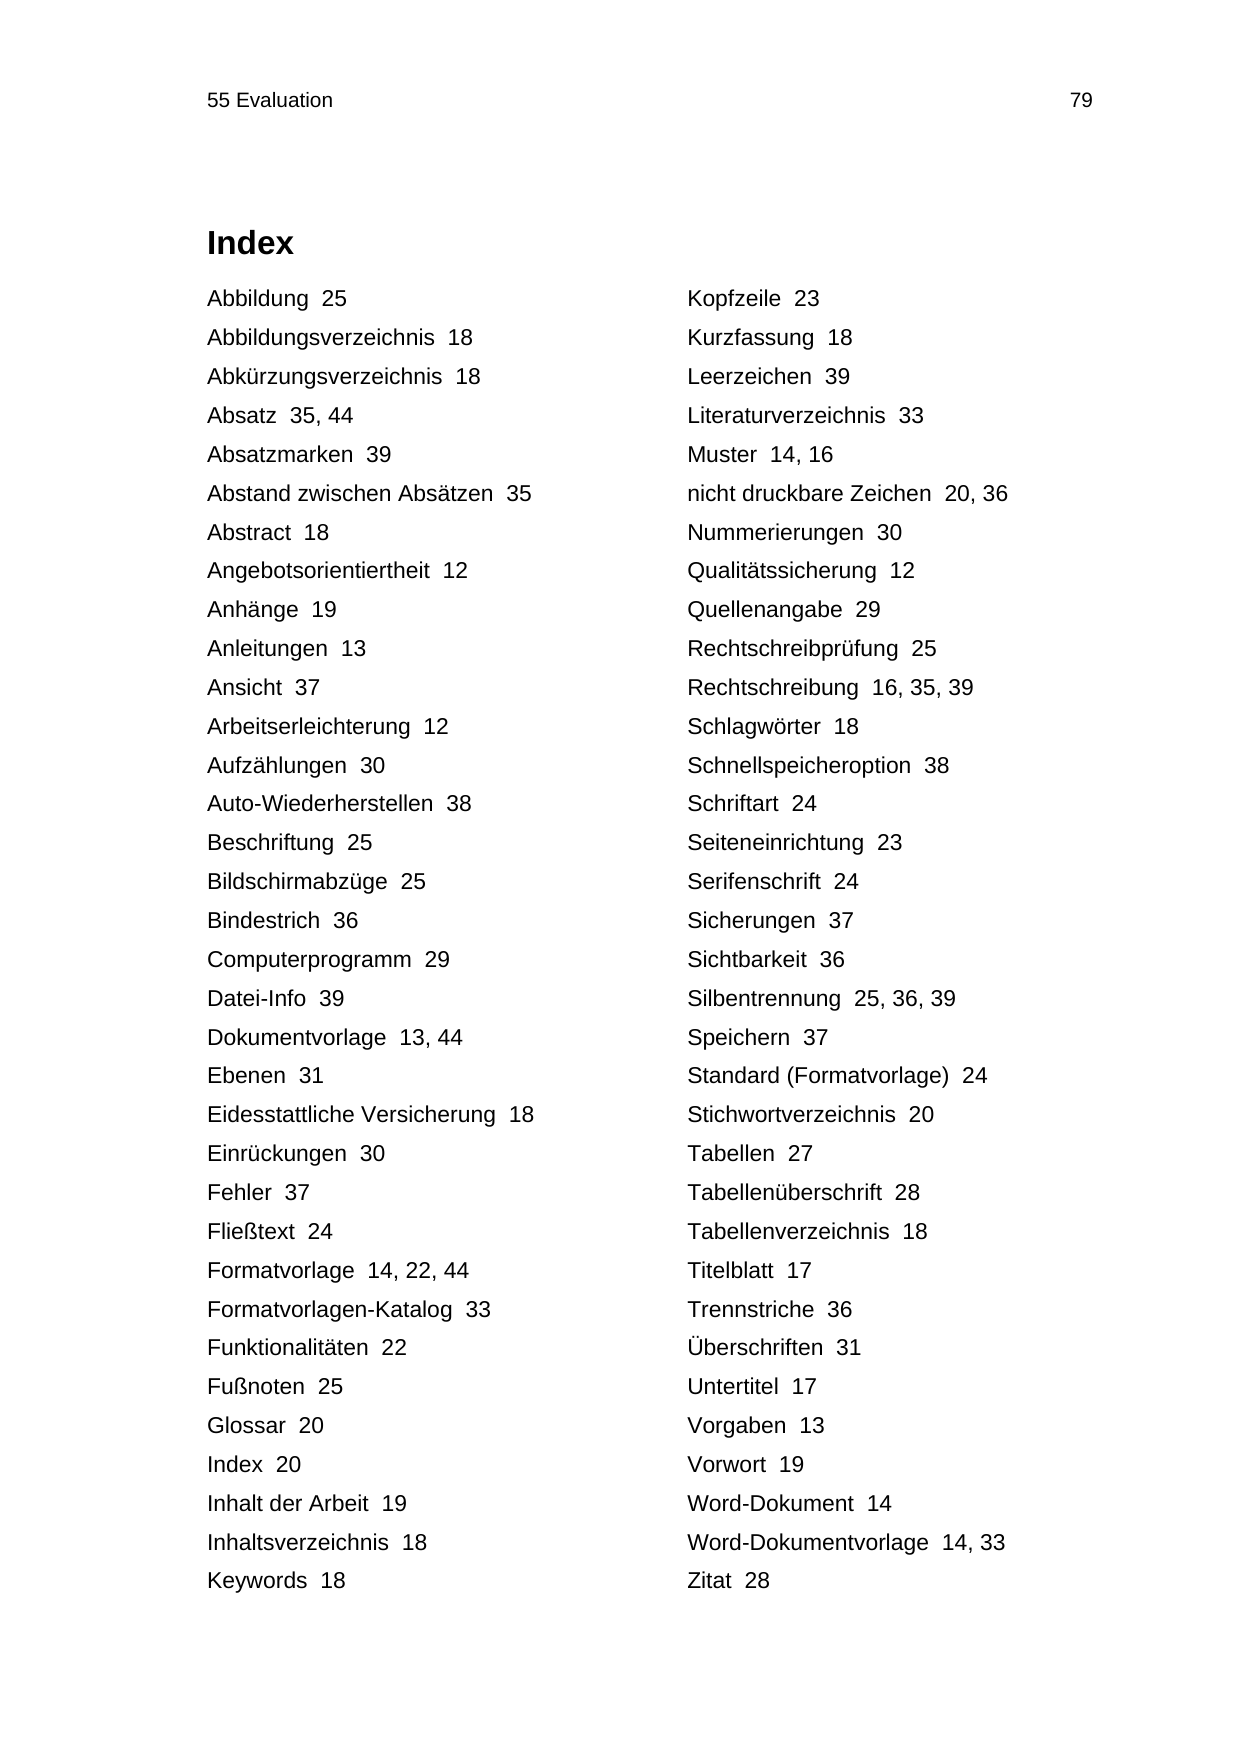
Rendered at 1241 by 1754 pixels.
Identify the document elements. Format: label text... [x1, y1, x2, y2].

text Arbeitserleichterung 12 [207, 713, 612, 739]
text Angebotsorientiertheit 12 [207, 557, 612, 584]
text Speichern 37 [687, 1023, 1092, 1050]
text Vorwort 19 [687, 1451, 1092, 1477]
text Standard (Formatvorlage) 24 [687, 1062, 1092, 1089]
text Tabellenverzeichnis 18 [687, 1218, 1092, 1244]
text Sichtbarkeit 36 [687, 946, 1092, 972]
text Rechtschreibung 16, 35, 39 [687, 674, 1092, 700]
text Computerprogramm 29 [207, 946, 612, 972]
subtitle Index [207, 223, 1092, 261]
text Serifenschrift 24 [687, 868, 1092, 894]
text nicht druckbare Zeichen 20, 36 [687, 479, 1092, 506]
text Titelblatt 17 [687, 1257, 1092, 1283]
text Fußnoten 25 [207, 1373, 612, 1399]
text Sicherungen 37 [687, 907, 1092, 933]
text Funktionalitäten 22 [207, 1334, 612, 1361]
text Schriftart 24 [687, 790, 1092, 817]
text Word-Dokument 14 [687, 1490, 1092, 1516]
text Untertitel 17 [687, 1373, 1092, 1399]
text Beschriftung 25 [207, 829, 612, 856]
text Überschriften 31 [687, 1334, 1092, 1361]
text Bildschirmabzüge 25 [207, 868, 612, 894]
text Ebenen 31 [207, 1062, 612, 1089]
text Fehler 37 [207, 1179, 612, 1205]
text Inhaltsverzeichnis 18 [207, 1529, 612, 1555]
text Nummerierungen 30 [687, 518, 1092, 545]
text Kopfzeile 23 [687, 285, 1092, 312]
text Stichwortverzeichnis 20 [687, 1101, 1092, 1128]
text Vorgaben 13 [687, 1412, 1092, 1438]
text Tabellenüberschrift 28 [687, 1179, 1092, 1205]
text Absatz 35, 44 [207, 402, 612, 428]
text Fließtext 24 [207, 1218, 612, 1244]
text Keywords 18 [207, 1567, 612, 1594]
text Tabellen 27 [687, 1140, 1092, 1166]
text Aufzählungen 30 [207, 752, 612, 778]
text Einrückungen 30 [207, 1140, 612, 1166]
text Abstand zwischen Absätzen 35 [207, 479, 612, 506]
text Schlagwörter 18 [687, 713, 1092, 739]
text Inhalt der Arbeit 19 [207, 1490, 612, 1516]
text Formatvorlagen-Katalog 33 [207, 1296, 612, 1322]
text Abkürzungsverzeichnis 18 [207, 363, 612, 389]
text Rechtschreibprüfung 25 [687, 635, 1092, 661]
text Abstract 18 [207, 518, 612, 545]
text Auto-Wiederherstellen 38 [207, 790, 612, 817]
text Quellenangabe 29 [687, 596, 1092, 622]
text Qualitätssicherung 12 [687, 557, 1092, 584]
text Dokumentvorlage 13, 44 [207, 1023, 612, 1050]
text Index 20 [207, 1451, 612, 1477]
text Abbildungsverzeichnis 18 [207, 324, 612, 351]
text Muster 14, 16 [687, 441, 1092, 467]
text Kurzfassung 18 [687, 324, 1092, 351]
text Anleitungen 13 [207, 635, 612, 661]
text Silbentrennung 25, 36, 39 [687, 985, 1092, 1011]
text Absatzmarken 39 [207, 441, 612, 467]
text Leerzeichen 39 [687, 363, 1092, 389]
text Datei-Info 39 [207, 985, 612, 1011]
text Ansicht 37 [207, 674, 612, 700]
text Literaturverzeichnis 33 [687, 402, 1092, 428]
text Trennstriche 36 [687, 1296, 1092, 1322]
text Anhänge 19 [207, 596, 612, 622]
text Word-Dokumentvorlage 14, 33 [687, 1529, 1092, 1555]
text Eidesstattliche Versicherung 18 [207, 1101, 612, 1128]
text Glossar 20 [207, 1412, 612, 1438]
text Bindestrich 36 [207, 907, 612, 933]
text Formatvorlage 14, 22, 44 [207, 1257, 612, 1283]
text Zitat 28 [687, 1567, 1092, 1594]
text Seiteneinrichtung 23 [687, 829, 1092, 856]
text Schnellspeicheroption 38 [687, 752, 1092, 778]
text Abbildung 25 [207, 285, 612, 312]
